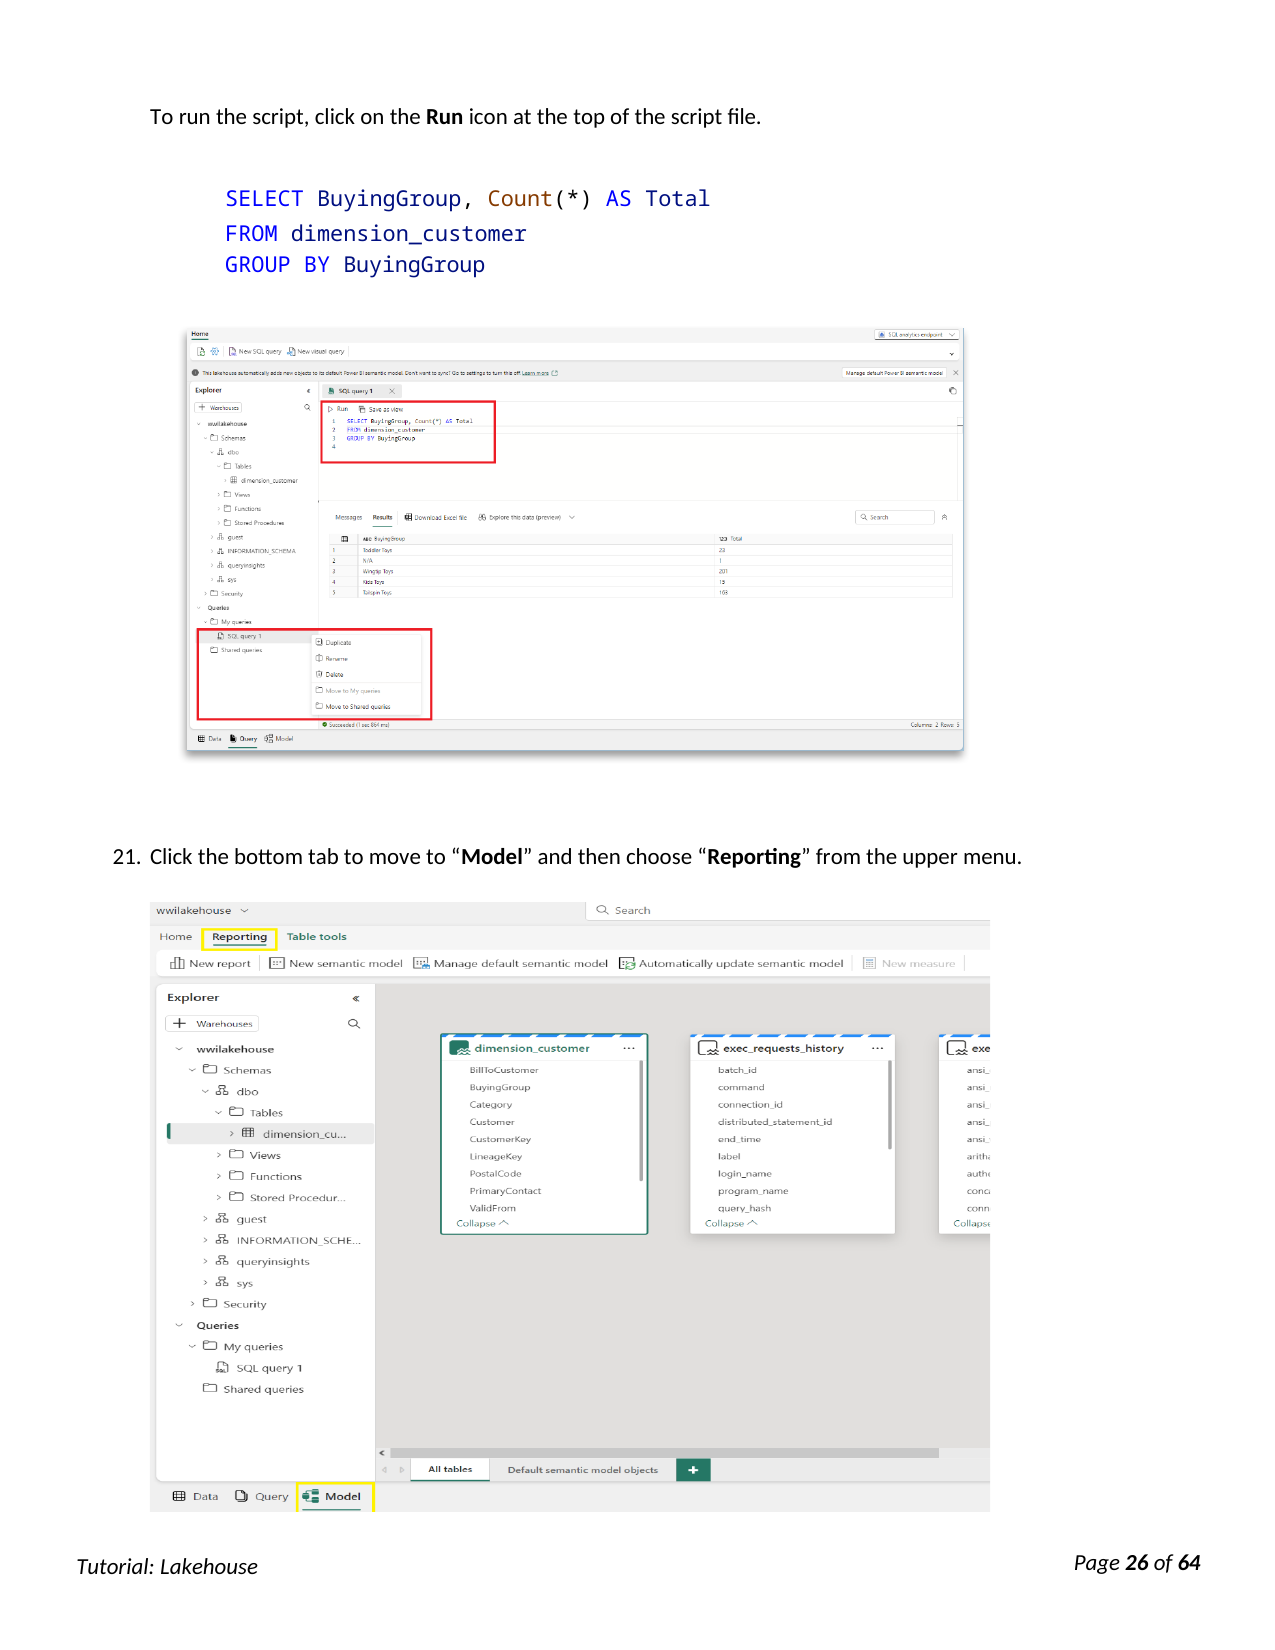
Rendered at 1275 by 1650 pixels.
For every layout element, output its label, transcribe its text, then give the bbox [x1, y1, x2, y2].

text GROUP BY BuyingGroup [225, 252, 1212, 277]
text To run the script, click on the Run icon at the top of the script file. [150, 102, 1212, 130]
text SELECT BuyingGroup, Count(*) AS Total FROM dimension_customer [225, 183, 712, 247]
picture [149, 902, 991, 1512]
list Click the bottom tab to move to “Model” and then choose “Reporting” from the upper menu. [112, 842, 1194, 870]
picture [187, 328, 964, 751]
